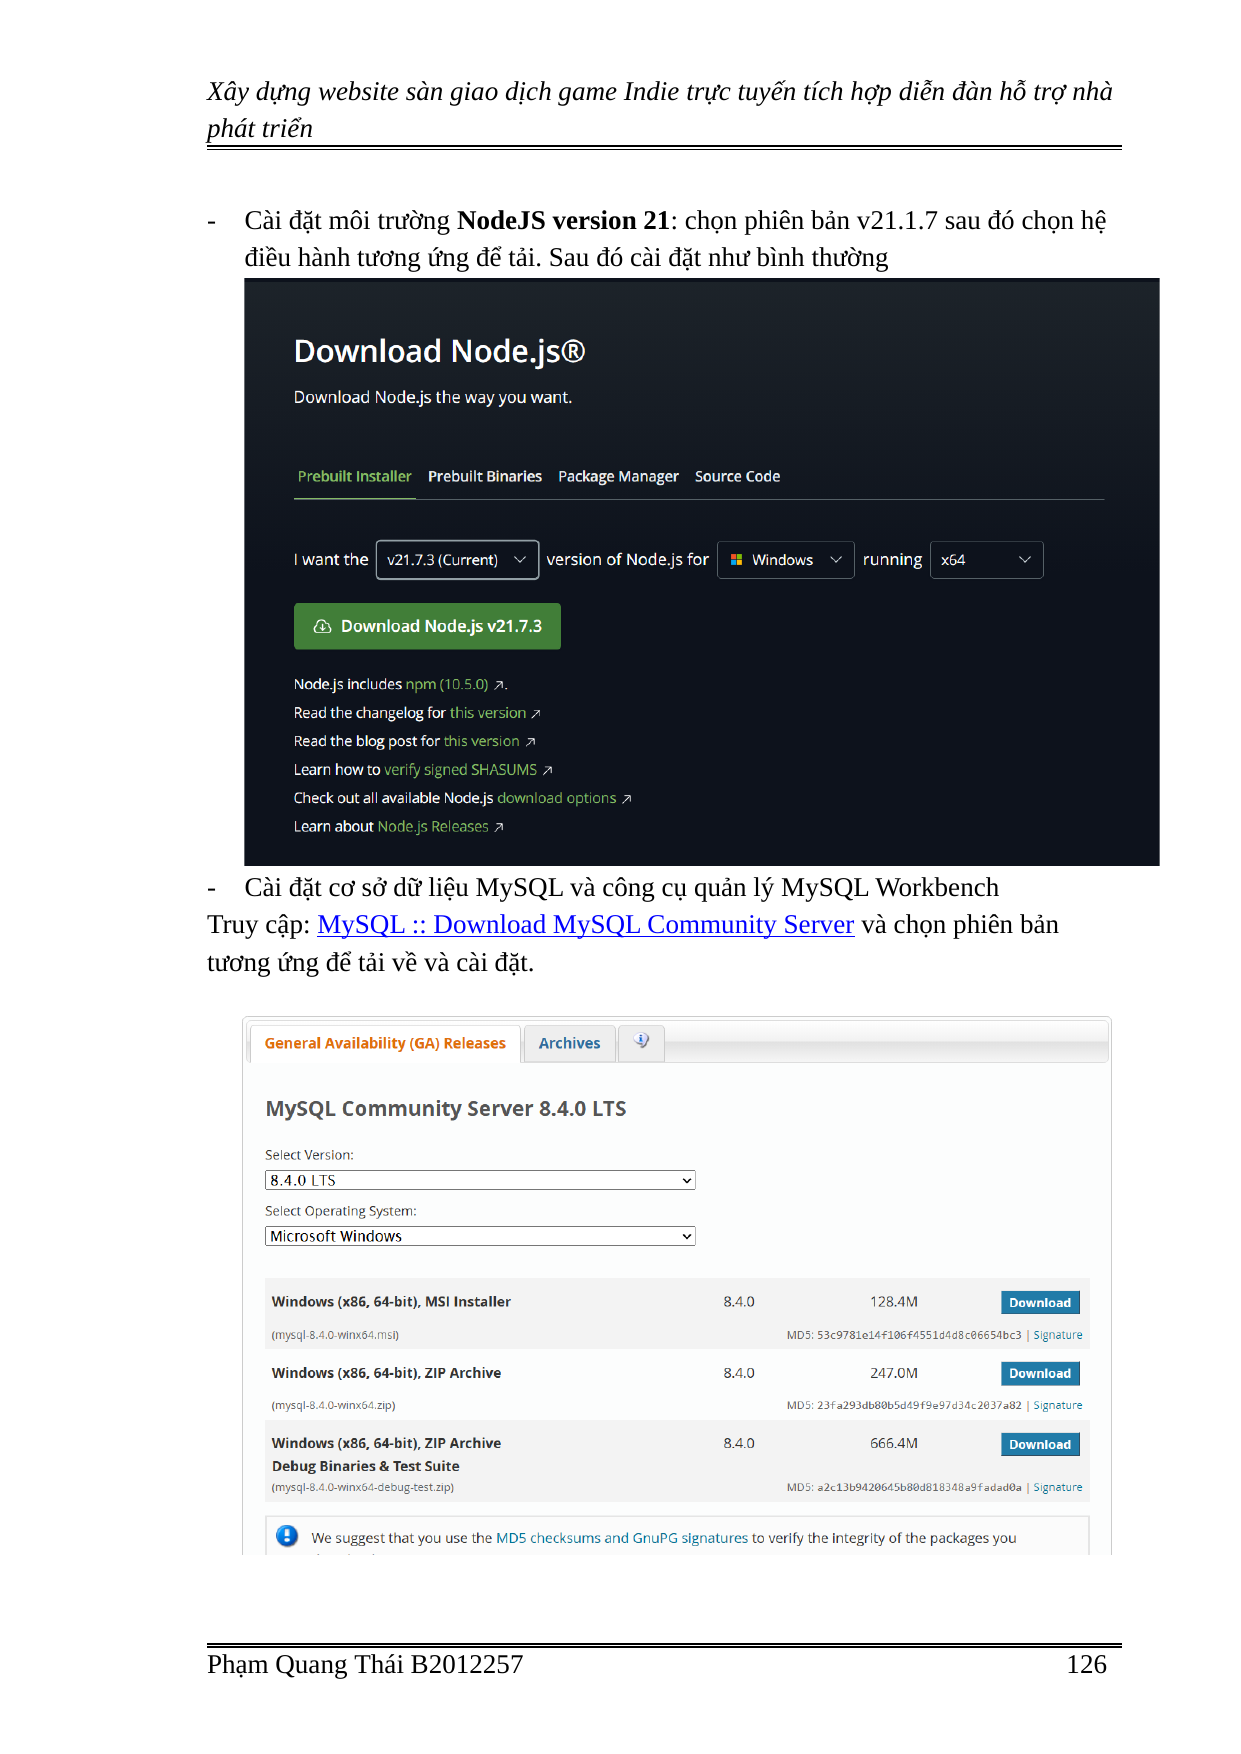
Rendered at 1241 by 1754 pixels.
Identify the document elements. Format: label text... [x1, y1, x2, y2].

picture [244, 278, 1160, 866]
list Truy cập: MySQL :: Download MySQL Community Server và chọn phiên bản tương ứng để tải về và cài đặt. [207, 909, 1122, 983]
list Cài đặt cơ sở dữ liệu MySQL và công cụ quản lý MySQL Workbench [207, 871, 1122, 902]
picture [206, 983, 1139, 1555]
